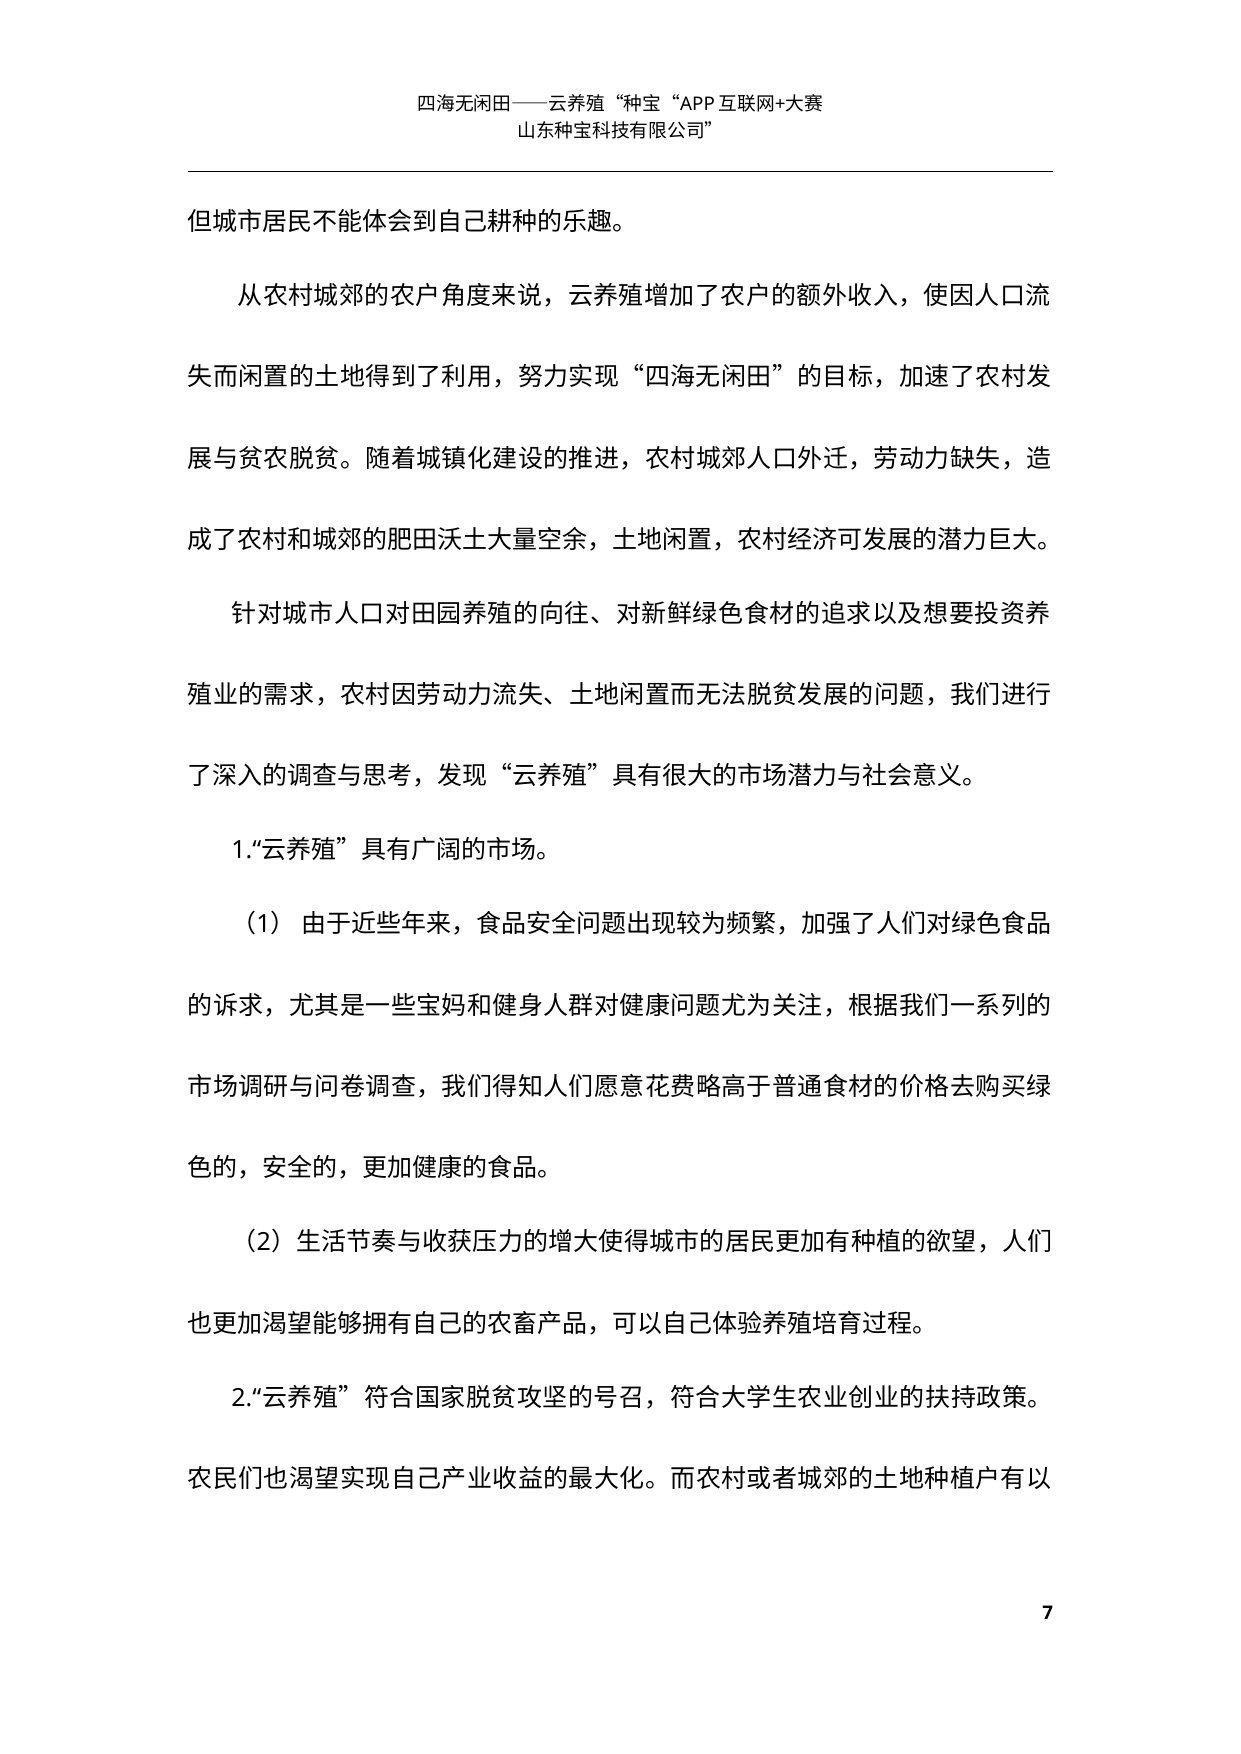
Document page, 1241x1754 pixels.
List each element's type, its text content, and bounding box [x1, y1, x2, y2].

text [187, 1363, 1053, 1509]
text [187, 187, 1053, 252]
text （1） 由于近些年来，食品安全问题出现较为频繁，加强了人们对绿色食品的诉求，尤其是一些宝妈和健身人群对健康问题尤为关注，根据我们一系列的市场调研与问卷调查，我们得知人们愿意花费略高于普通食材的价格去购买绿色的，安全的，更加健康的食品。 [187, 889, 1053, 1198]
text 1.“云养殖”具有广阔的市场。 [187, 816, 1053, 881]
text 从农村城郊的农户角度来说，云养殖增加了农户的额外收入，使因人口流失而闲置的土地得到了利用，努力实现“四海无闲田”的目标，加速了农村发展与贫农脱贫。随着城镇化建设的推进，农村城郊人口外迁，劳动力缺失，造成了农村和城郊的肥田沃土大量空余，土地闲置，农村经济可发展的潜力巨大。 [187, 261, 1053, 570]
text 针对城市人口对田园养殖的向往、对新鲜绿色食材的追求以及想要投资养殖业的需求，农村因劳动力流失、土地闲置而无法脱贫发展的问题，我们进行了深入的调查与思考，发现“云养殖”具有很大的市场潜力与社会意义。 [187, 579, 1053, 806]
text （2）生活节奏与收获压力的增大使得城市的居民更加有种植的欲望，人们也更加渴望能够拥有自己的农畜产品，可以自己体验养殖培育过程。 [187, 1207, 1053, 1354]
